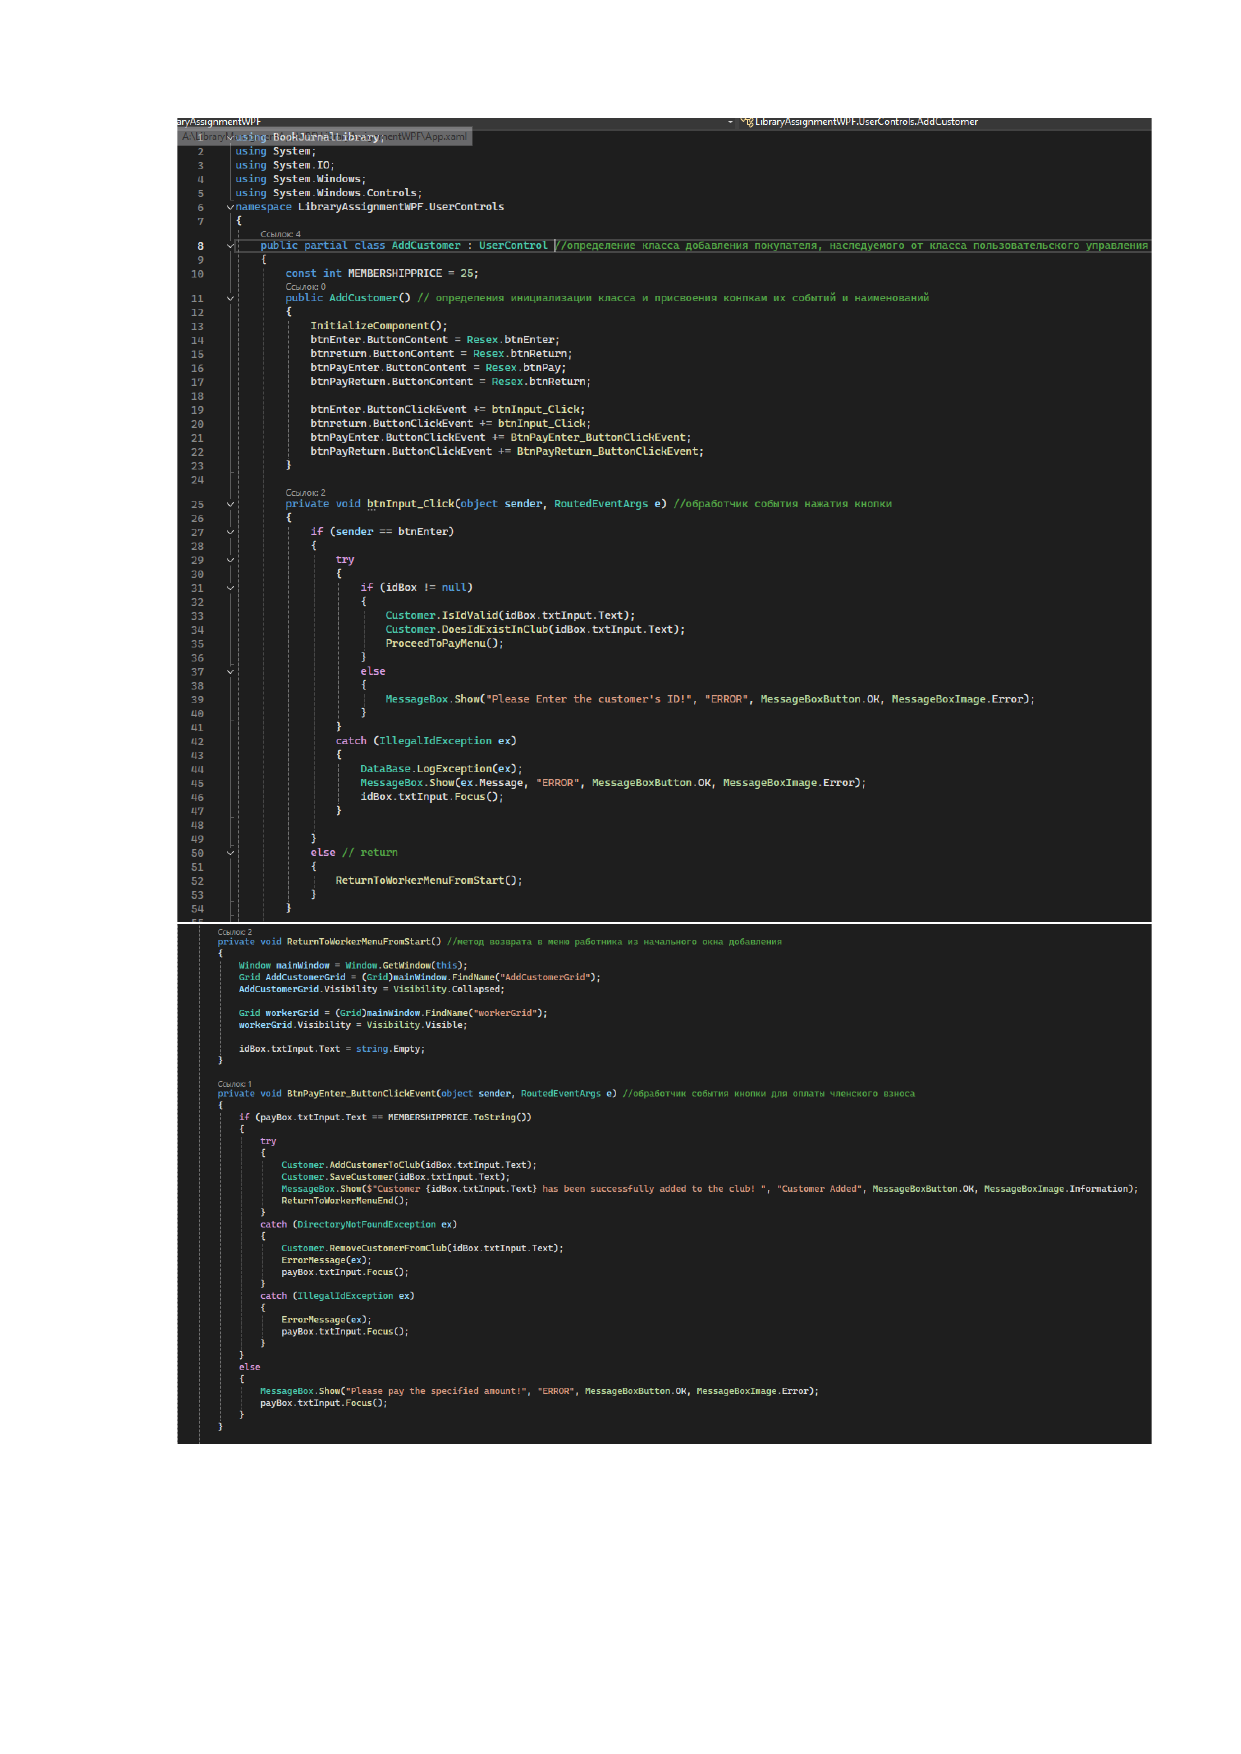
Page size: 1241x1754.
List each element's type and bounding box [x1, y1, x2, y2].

picture [177, 118, 1152, 922]
picture [177, 924, 1152, 1444]
